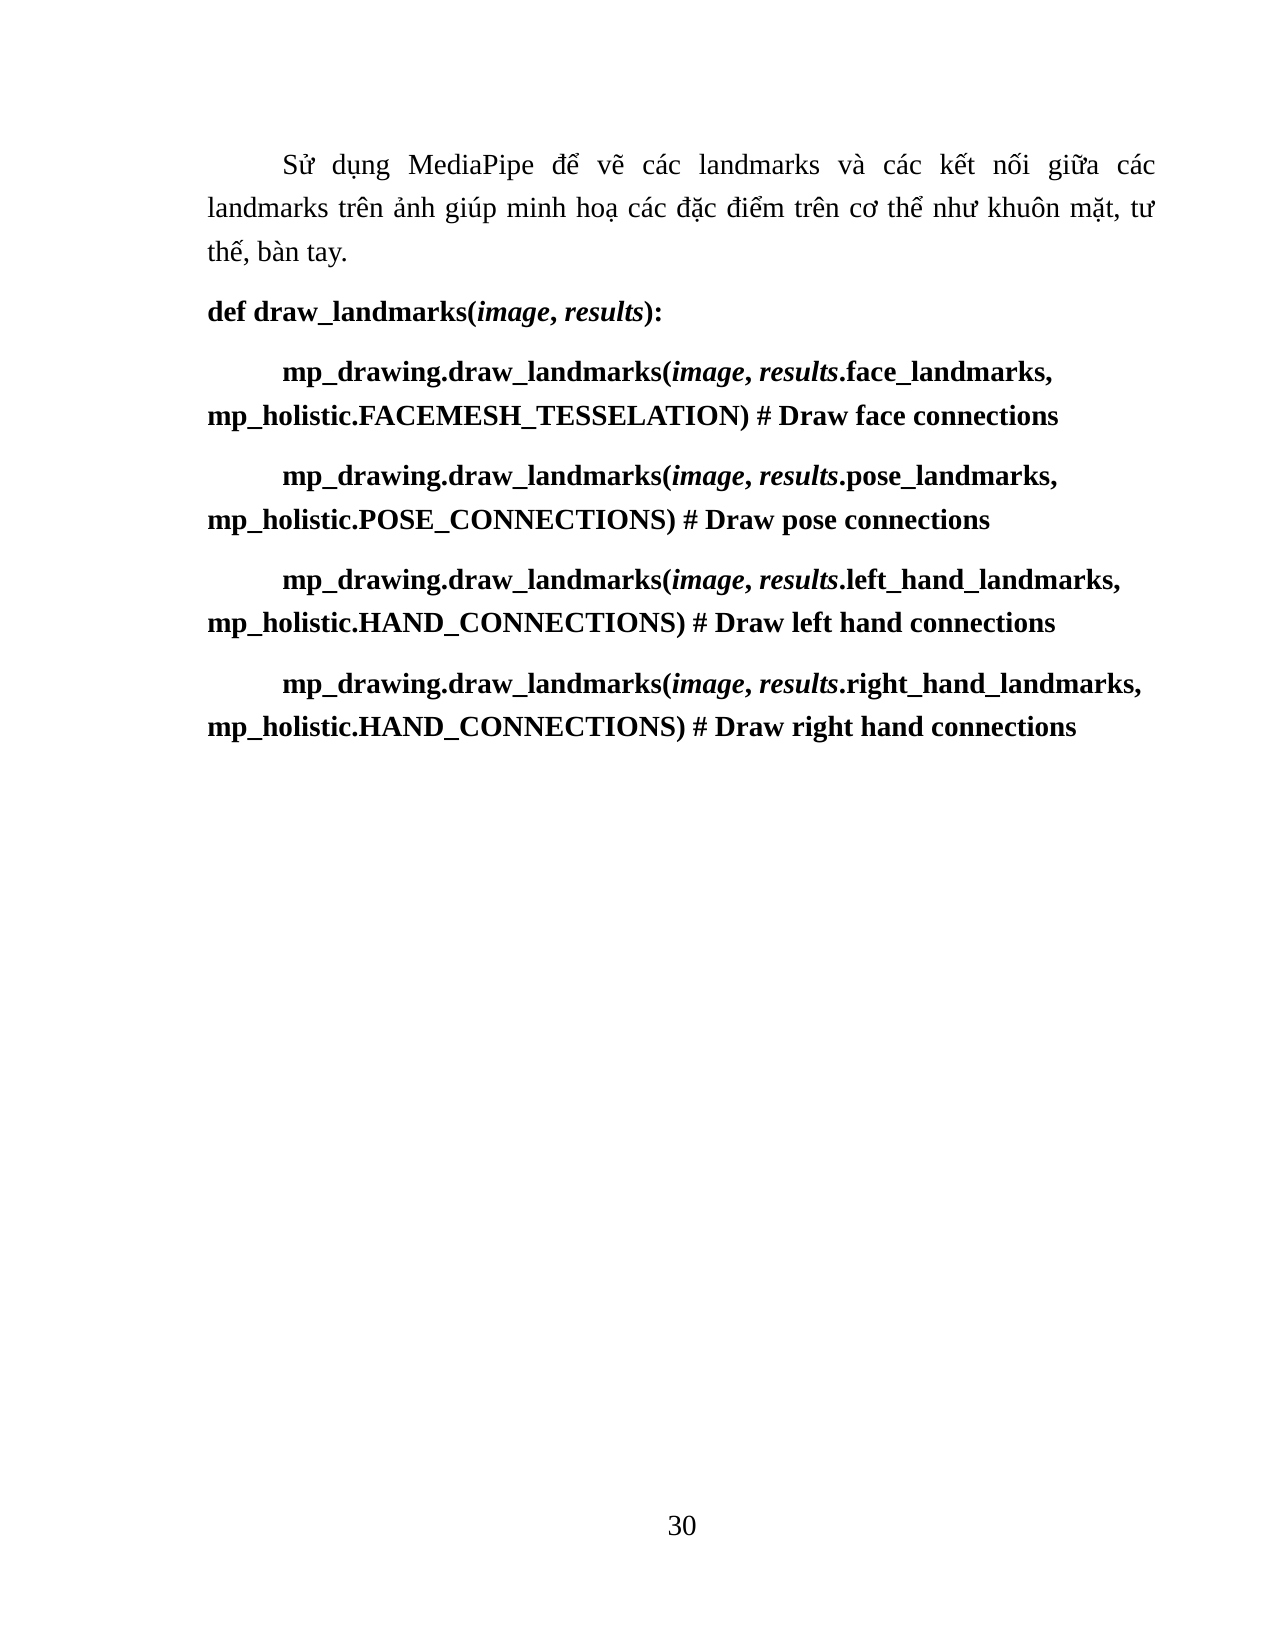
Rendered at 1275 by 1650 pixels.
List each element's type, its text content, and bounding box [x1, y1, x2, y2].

text mp_drawing.draw_landmarks(image, results.right_hand_landmarks, mp_holistic.HAND_CONNECTIONS) # Draw right hand connections [207, 666, 1156, 743]
text mp_drawing.draw_landmarks(image, results.pose_landmarks, mp_holistic.POSE_CONNECTIONS) # Draw pose connections [207, 458, 1156, 535]
text def draw_landmarks(image, results): [207, 294, 1156, 328]
text Sử dụng MediaPipe để vẽ các landmarks và các kết nối giữa các landmarks trên ảnh giúp minh hoạ các đặc điểm trên cơ thể như khuôn mặt, tư thế, bàn tay. [207, 147, 1156, 268]
text mp_drawing.draw_landmarks(image, results.face_landmarks, mp_holistic.FACEMESH_TESSELATION) # Draw face connections [207, 354, 1156, 432]
text mp_drawing.draw_landmarks(image, results.left_hand_landmarks, mp_holistic.HAND_CONNECTIONS) # Draw left hand connections [207, 562, 1156, 639]
